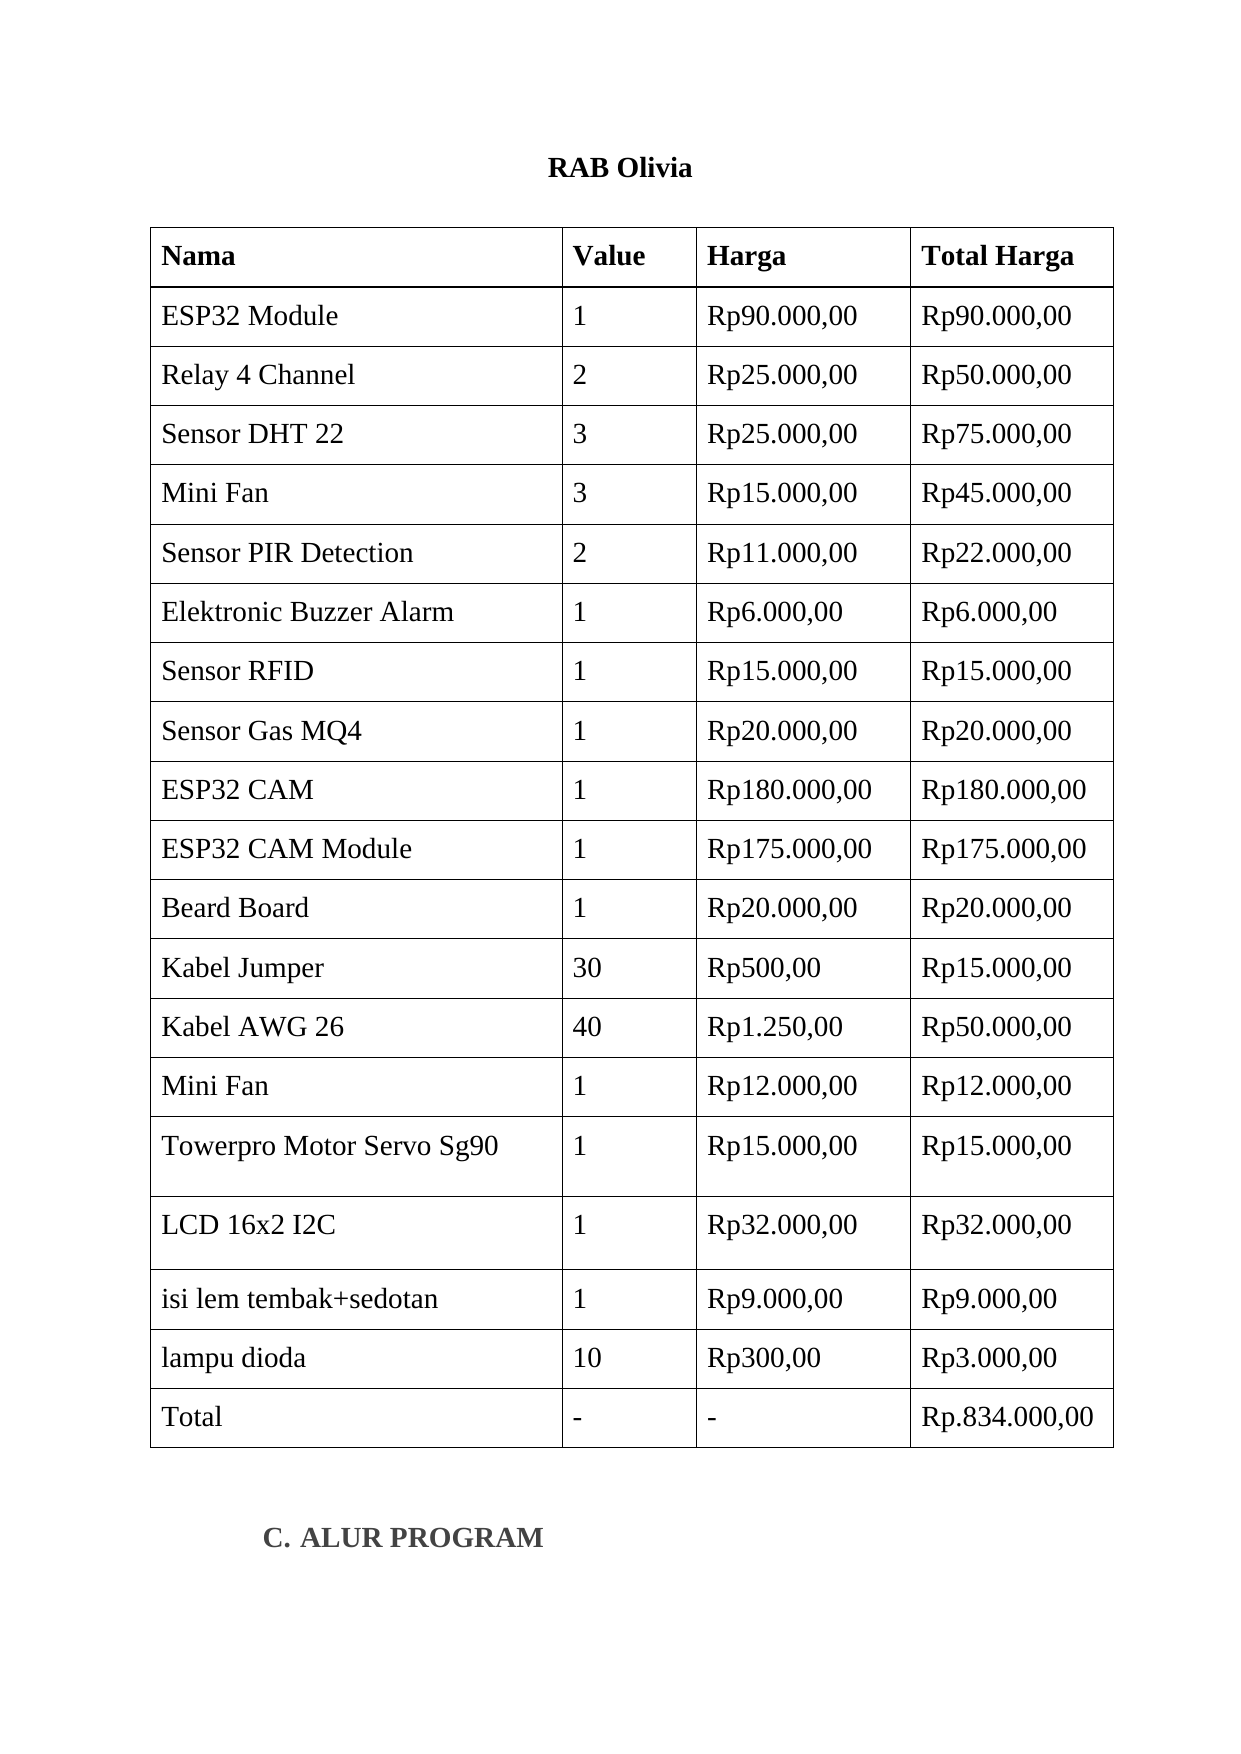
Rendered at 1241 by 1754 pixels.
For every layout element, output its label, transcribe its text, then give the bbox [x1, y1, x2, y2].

table_cell Rp12.000,00 [911, 1058, 1113, 1116]
table_cell 30 [563, 939, 696, 998]
table_cell Rp45.000,00 [911, 465, 1113, 523]
table_header Value [563, 228, 696, 286]
table_cell Rp15.000,00 [911, 939, 1113, 998]
table_cell 1 [563, 1058, 696, 1116]
table_cell Sensor RFID [151, 643, 562, 701]
table_cell Rp20.000,00 [697, 702, 910, 761]
table_cell Rp20.000,00 [697, 880, 910, 938]
table_cell Sensor Gas MQ4 [151, 702, 562, 761]
table_cell Total [151, 1389, 562, 1447]
table_cell ESP32 Module [151, 288, 562, 346]
table_cell 1 [563, 288, 696, 346]
table_cell Rp20.000,00 [911, 702, 1113, 761]
table_cell 1 [563, 762, 696, 820]
table_cell Rp12.000,00 [697, 1058, 910, 1116]
table_cell 10 [563, 1330, 696, 1388]
table_cell Sensor PIR Detection [151, 525, 562, 583]
table_cell Rp15.000,00 [911, 643, 1113, 701]
table_cell Rp180.000,00 [697, 762, 910, 820]
table_cell Rp3.000,00 [911, 1330, 1113, 1388]
table_cell Rp25.000,00 [697, 406, 910, 464]
table_cell Rp9.000,00 [911, 1270, 1113, 1329]
table_cell Rp175.000,00 [911, 821, 1113, 879]
table_cell - [697, 1389, 910, 1447]
table_cell 1 [563, 584, 696, 642]
table_cell Mini Fan [151, 1058, 562, 1116]
table_cell Rp15.000,00 [911, 1117, 1113, 1196]
table_cell Rp.834.000,00 [911, 1389, 1113, 1447]
table_cell ESP32 CAM Module [151, 821, 562, 879]
table_cell Beard Board [151, 880, 562, 938]
subtitle ALUR PROGRAM [262, 1520, 1090, 1554]
table_cell Rp22.000,00 [911, 525, 1113, 583]
table_cell Rp15.000,00 [697, 1117, 910, 1196]
table_cell Rp50.000,00 [911, 999, 1113, 1057]
table_cell 1 [563, 1270, 696, 1329]
table_cell Sensor DHT 22 [151, 406, 562, 464]
table_cell Rp32.000,00 [697, 1197, 910, 1269]
table_cell 3 [563, 465, 696, 523]
text RAB Olivia [150, 150, 1090, 183]
table_cell Rp90.000,00 [911, 288, 1113, 346]
table_cell Rp6.000,00 [697, 584, 910, 642]
table_header Harga [697, 228, 910, 286]
table_cell Kabel Jumper [151, 939, 562, 998]
table_cell Towerpro Motor Servo Sg90 [151, 1117, 562, 1196]
table_cell 1 [563, 1117, 696, 1196]
table_cell Rp9.000,00 [697, 1270, 910, 1329]
table_header Nama [151, 228, 562, 286]
table_cell Elektronic Buzzer Alarm [151, 584, 562, 642]
table_cell 1 [563, 643, 696, 701]
table_cell Rp50.000,00 [911, 347, 1113, 405]
table_cell 1 [563, 821, 696, 879]
table_cell Rp500,00 [697, 939, 910, 998]
table_cell Kabel AWG 26 [151, 999, 562, 1057]
table_cell Rp300,00 [697, 1330, 910, 1388]
table_cell Rp1.250,00 [697, 999, 910, 1057]
table_cell LCD 16x2 I2C [151, 1197, 562, 1269]
table_cell 3 [563, 406, 696, 464]
table_cell Rp15.000,00 [697, 643, 910, 701]
table_cell Mini Fan [151, 465, 562, 523]
table_cell Rp15.000,00 [697, 465, 910, 523]
table_cell Rp25.000,00 [697, 347, 910, 405]
table_cell 2 [563, 525, 696, 583]
table_cell 1 [563, 1197, 696, 1269]
table_cell Rp11.000,00 [697, 525, 910, 583]
table_cell 1 [563, 880, 696, 938]
table_cell - [563, 1389, 696, 1447]
table_cell Rp6.000,00 [911, 584, 1113, 642]
table_cell isi lem tembak+sedotan [151, 1270, 562, 1329]
table_cell Rp90.000,00 [697, 288, 910, 346]
table_cell Rp32.000,00 [911, 1197, 1113, 1269]
table_header Total Harga [911, 228, 1113, 286]
table_cell Rp180.000,00 [911, 762, 1113, 820]
table_cell 2 [563, 347, 696, 405]
table_cell 40 [563, 999, 696, 1057]
table_cell Relay 4 Channel [151, 347, 562, 405]
table_cell lampu dioda [151, 1330, 562, 1388]
table_cell ESP32 CAM [151, 762, 562, 820]
table_cell Rp20.000,00 [911, 880, 1113, 938]
table_cell 1 [563, 702, 696, 761]
table_cell Rp175.000,00 [697, 821, 910, 879]
table_cell Rp75.000,00 [911, 406, 1113, 464]
